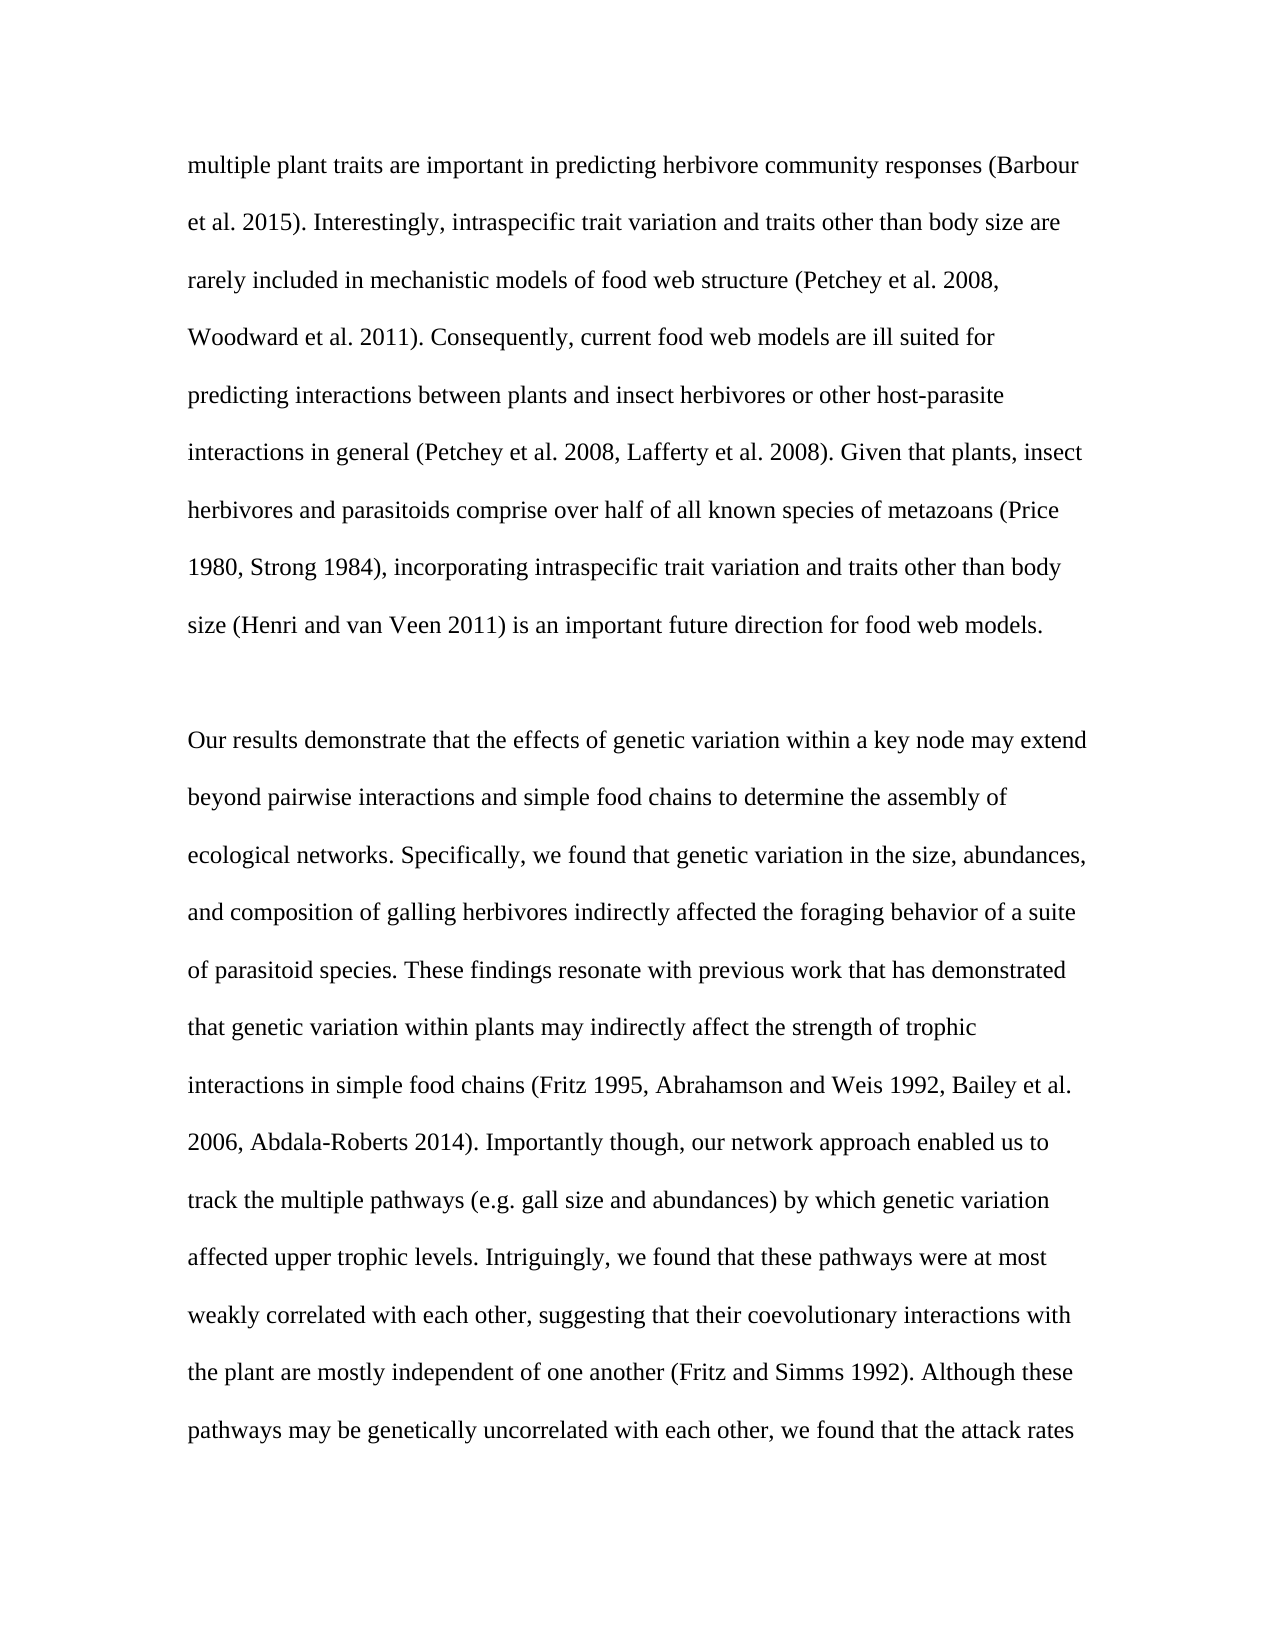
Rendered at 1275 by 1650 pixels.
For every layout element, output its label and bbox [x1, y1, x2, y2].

text [187, 725, 1087, 1444]
text [187, 150, 1087, 639]
